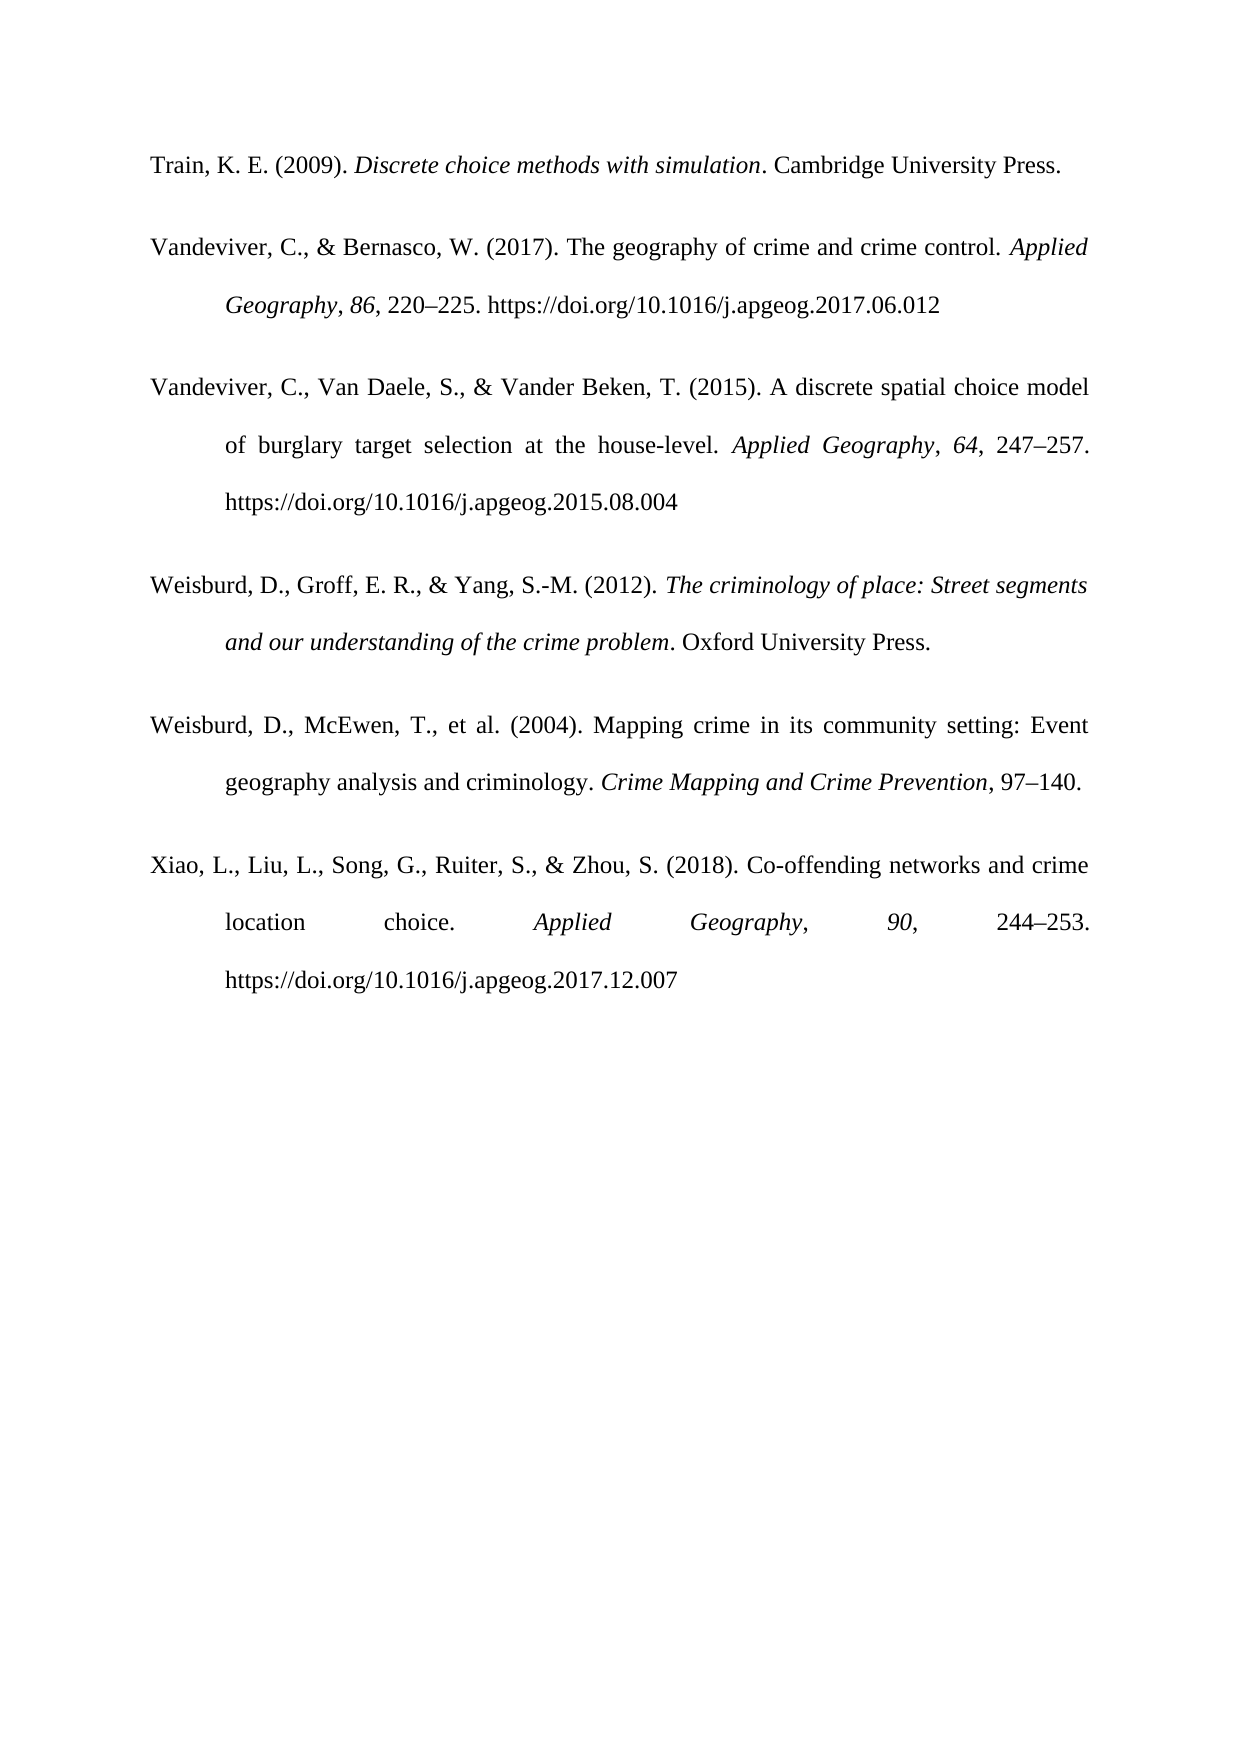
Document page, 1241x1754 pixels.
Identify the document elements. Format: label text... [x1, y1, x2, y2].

text Vandeviver, C., Van Daele, S., & Vander Beken, T. (2015). A discrete spatial choice model of burglary target selection at the house-level. Applied Geography, 64, 247–257. https://doi.org/10.1016/j.apgeog.2015.08.004 [150, 372, 1090, 516]
text Weisburd, D., Groff, E. R., & Yang, S.-M. (2012). The criminology of place: Street segments and our understanding of the crime problem. Oxford University Press. [150, 570, 1090, 656]
text Train, K. E. (2009). Discrete choice methods with simulation. Cambridge University Press. [150, 150, 1090, 179]
text Weisburd, D., McEwen, T., et al. (2004). Mapping crime in its community setting: Event geography analysis and criminology. Crime Mapping and Crime Prevention, 97–140. [150, 710, 1090, 796]
text Xiao, L., Liu, L., Song, G., Ruiter, S., & Zhou, S. (2018). Co-offending networks and crime location choice. Applied Geography, 90, 244–253. https://doi.org/10.1016/j.apgeog.2017.12.007 [150, 850, 1090, 994]
text Vandeviver, C., & Bernasco, W. (2017). The geography of crime and crime control. Applied Geography, 86, 220–225. https://doi.org/10.1016/j.apgeog.2017.06.012 [150, 232, 1090, 319]
